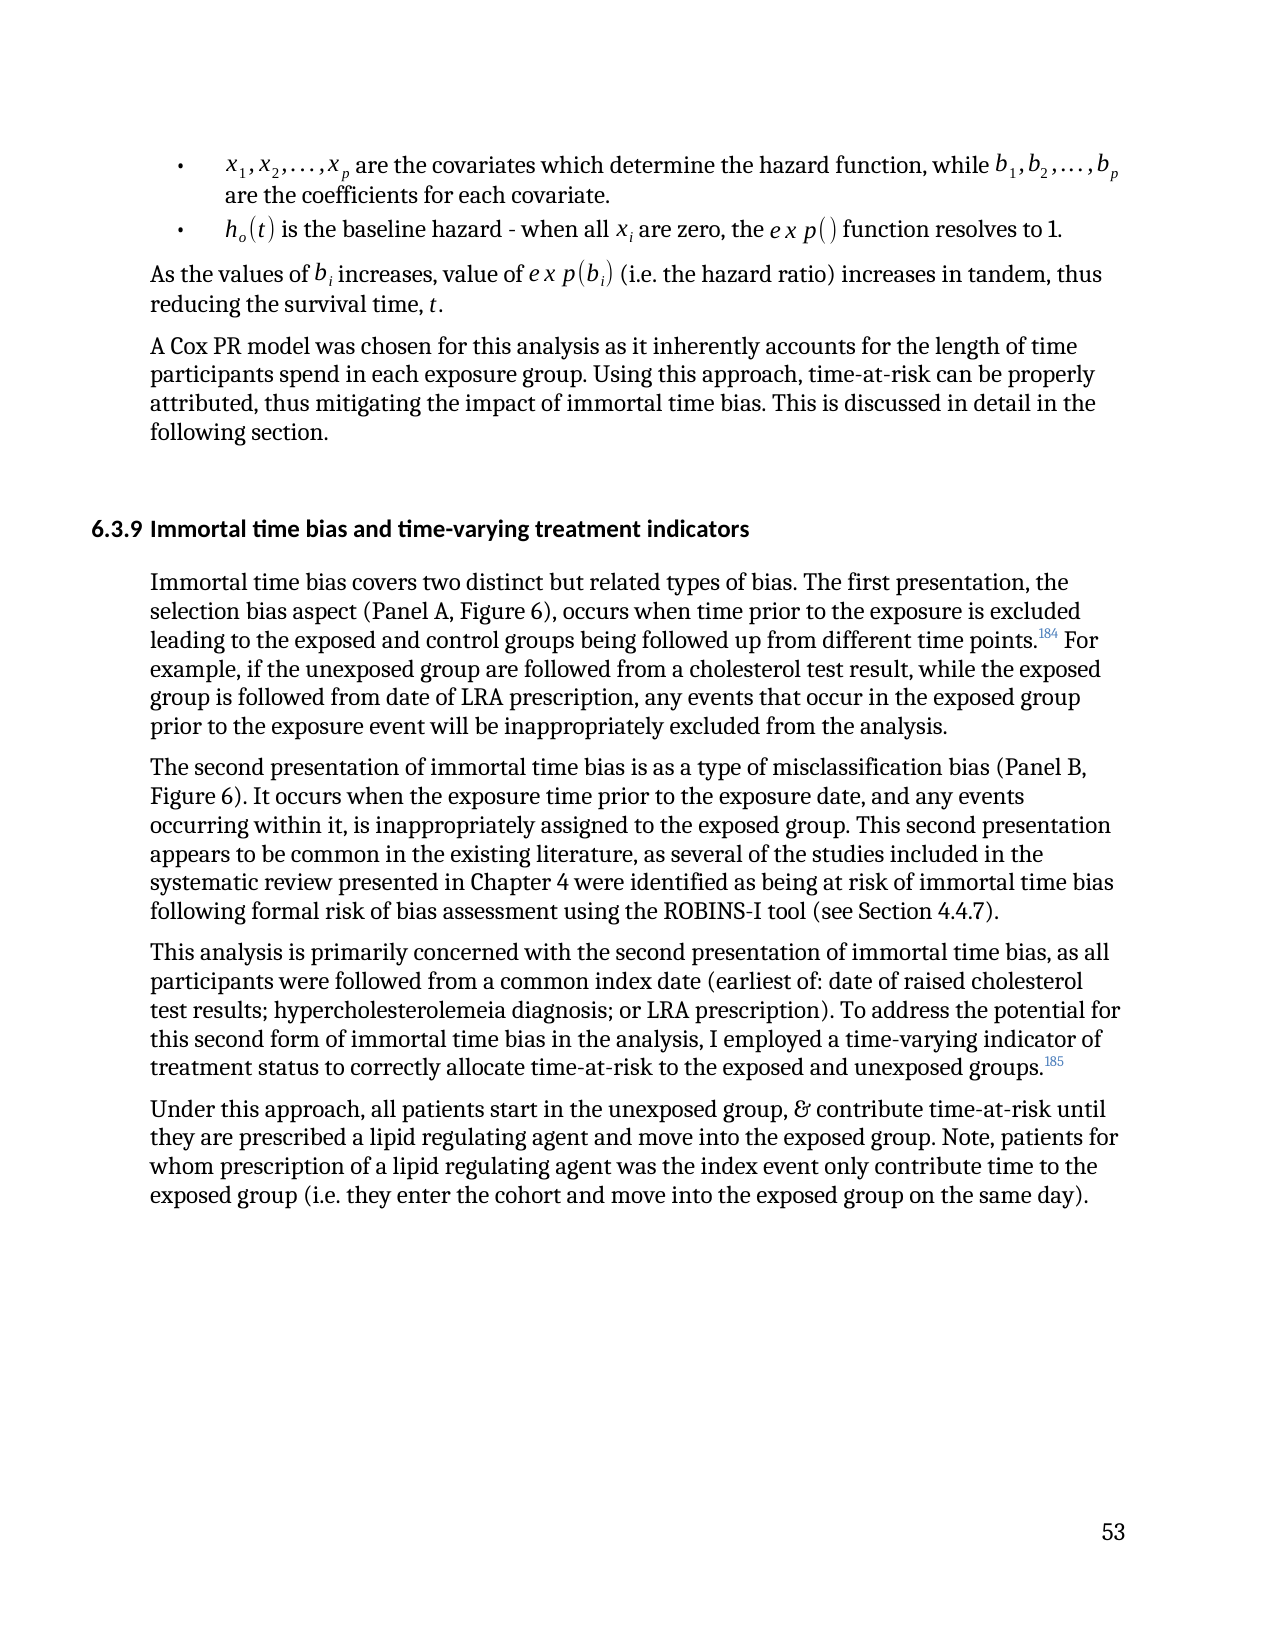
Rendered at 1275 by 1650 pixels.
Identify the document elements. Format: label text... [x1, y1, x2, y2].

subtitle Immortal time bias and time-varying treatment indicators [91, 513, 1125, 543]
text Under this approach, all patients start in the unexposed group, & contribute time-at-risk until they are prescribed a lipid regulating agent and move into the exposed group. Note, patients for whom prescription of a lipid regulating agent was the index event only contribute time to the exposed group (i.e. they enter the cohort and move into the exposed group on the same day). [150, 1094, 1125, 1209]
list is the baseline hazard - when all are zero, the function resolves to 1. [175, 214, 1125, 246]
text This analysis is primarily concerned with the second presentation of immortal time bias, as all participants were followed from a common index date (earliest of: date of raised cholesterol test results; hypercholesterolemeia diagnosis; or LRA prescription). To address the potential for this second form of immortal time bias in the analysis, I employed a time-varying indicator of treatment status to correctly allocate time-at-risk to the exposed and unexposed groups.185 [150, 938, 1125, 1082]
text As the values of increases, value of (i.e. the hazard ratio) increases in tandem, thus reducing the survival time, . [150, 258, 1125, 319]
list are the covariates which determine the hazard function, while are the coefficients for each covariate. [175, 150, 1125, 210]
text A Cox PR model was chosen for this analysis as it inherently accounts for the length of time participants spend in each exposure group. Using this approach, time-at-risk can be properly attributed, thus mitigating the impact of immortal time bias. This is discussed in detail in the following section. [150, 332, 1125, 447]
text The second presentation of immortal time bias is as a type of misclassification bias (Panel B, Figure 6). It occurs when the exposure time prior to the exposure date, and any events occurring within it, is inappropriately assigned to the exposed group. This second presentation appears to be common in the existing literature, as several of the studies included in the systematic review presented in Chapter 4 were identified as being at risk of immortal time bias following formal risk of bias assessment using the ROBINS-I tool (see Section 4.4.7). [150, 753, 1125, 926]
text Immortal time bias covers two distinct but related types of bias. The first presentation, the selection bias aspect (Panel A, Figure 6), occurs when time prior to the exposure is excluded leading to the exposed and control groups being followed up from different time points.184 For example, if the unexposed group are followed from a cholesterol test result, while the exposed group is followed from date of LRA prescription, any events that occur in the exposed group prior to the exposure event will be inappropriately excluded from the analysis. [150, 568, 1125, 741]
